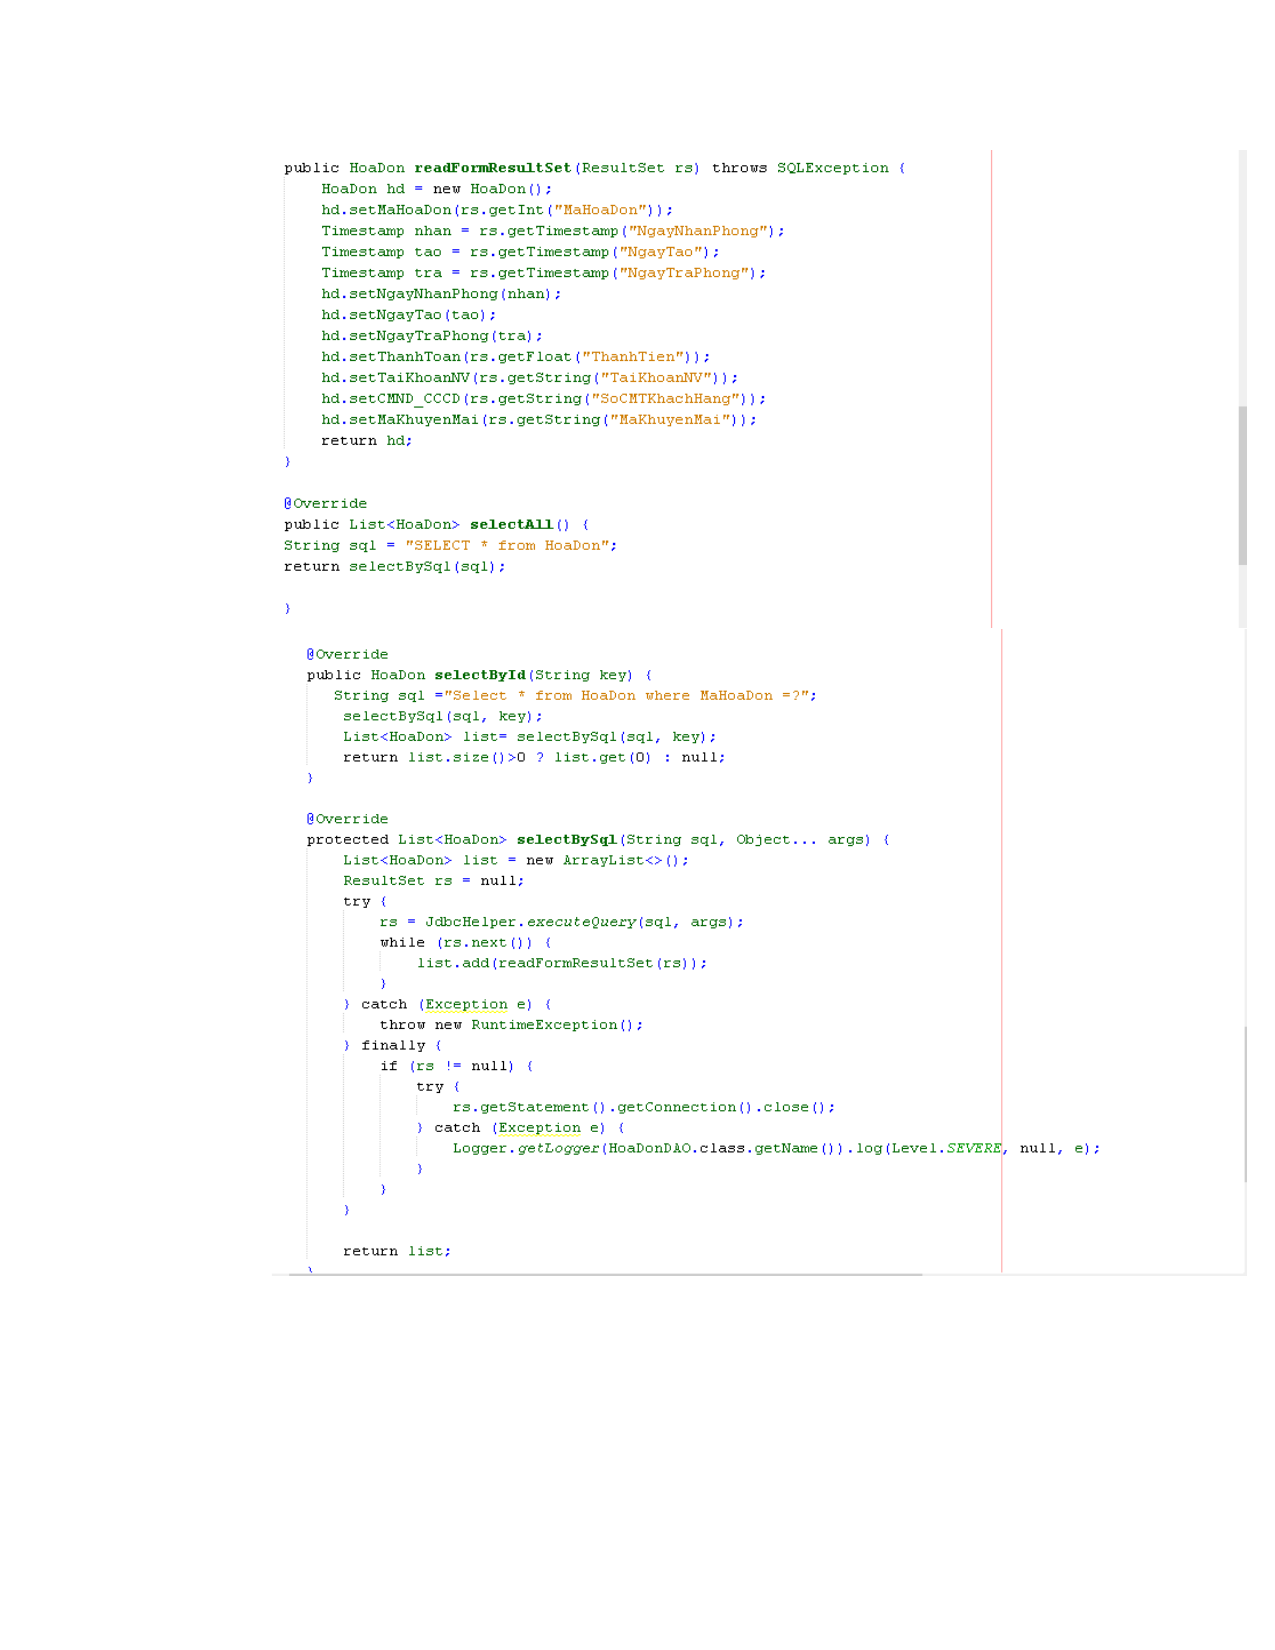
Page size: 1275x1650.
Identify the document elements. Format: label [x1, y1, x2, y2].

picture [271, 150, 1247, 628]
picture [271, 629, 1247, 1276]
